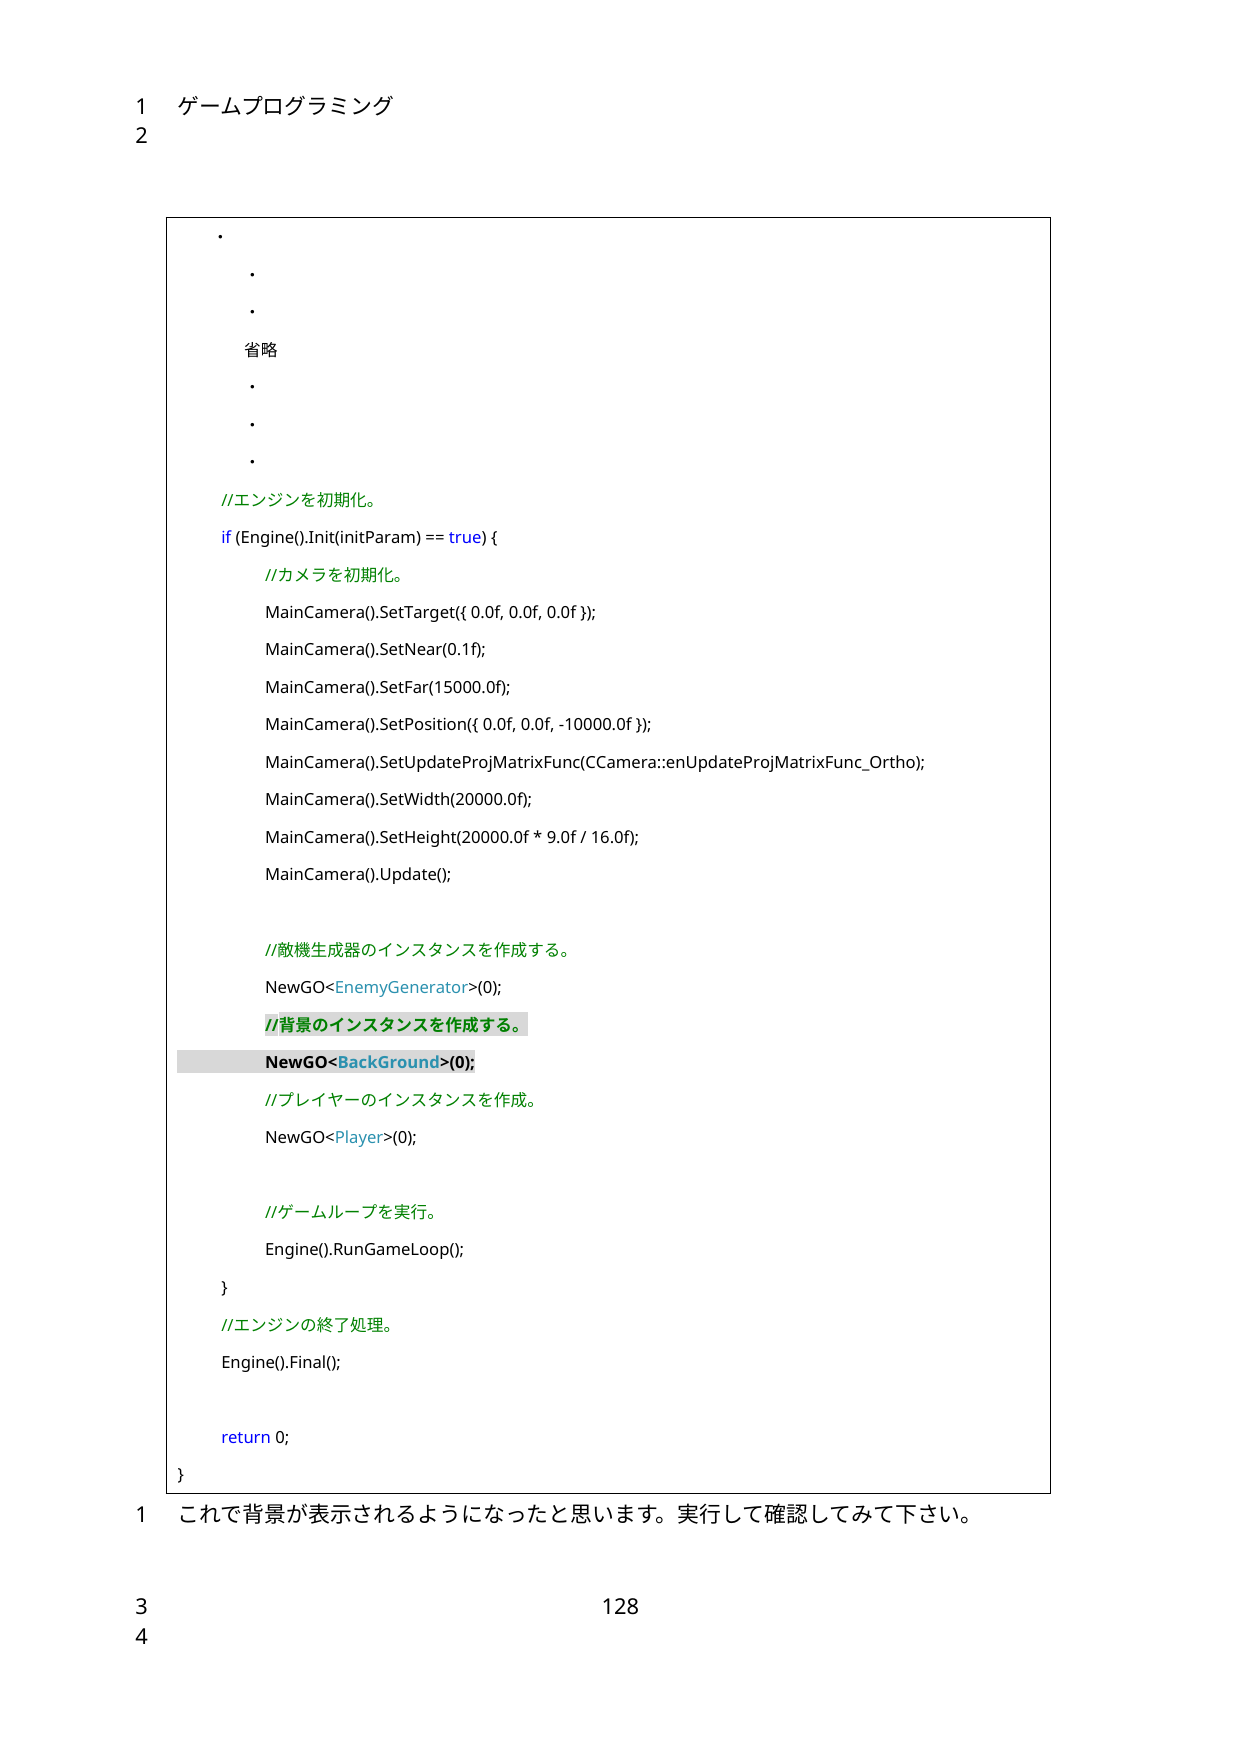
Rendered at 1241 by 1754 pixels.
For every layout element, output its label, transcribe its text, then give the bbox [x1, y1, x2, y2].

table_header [167, 218, 1050, 1493]
text これで背景が表示されるようになったと思います。実行して確認してみて下さい。 [177, 1494, 1063, 1531]
